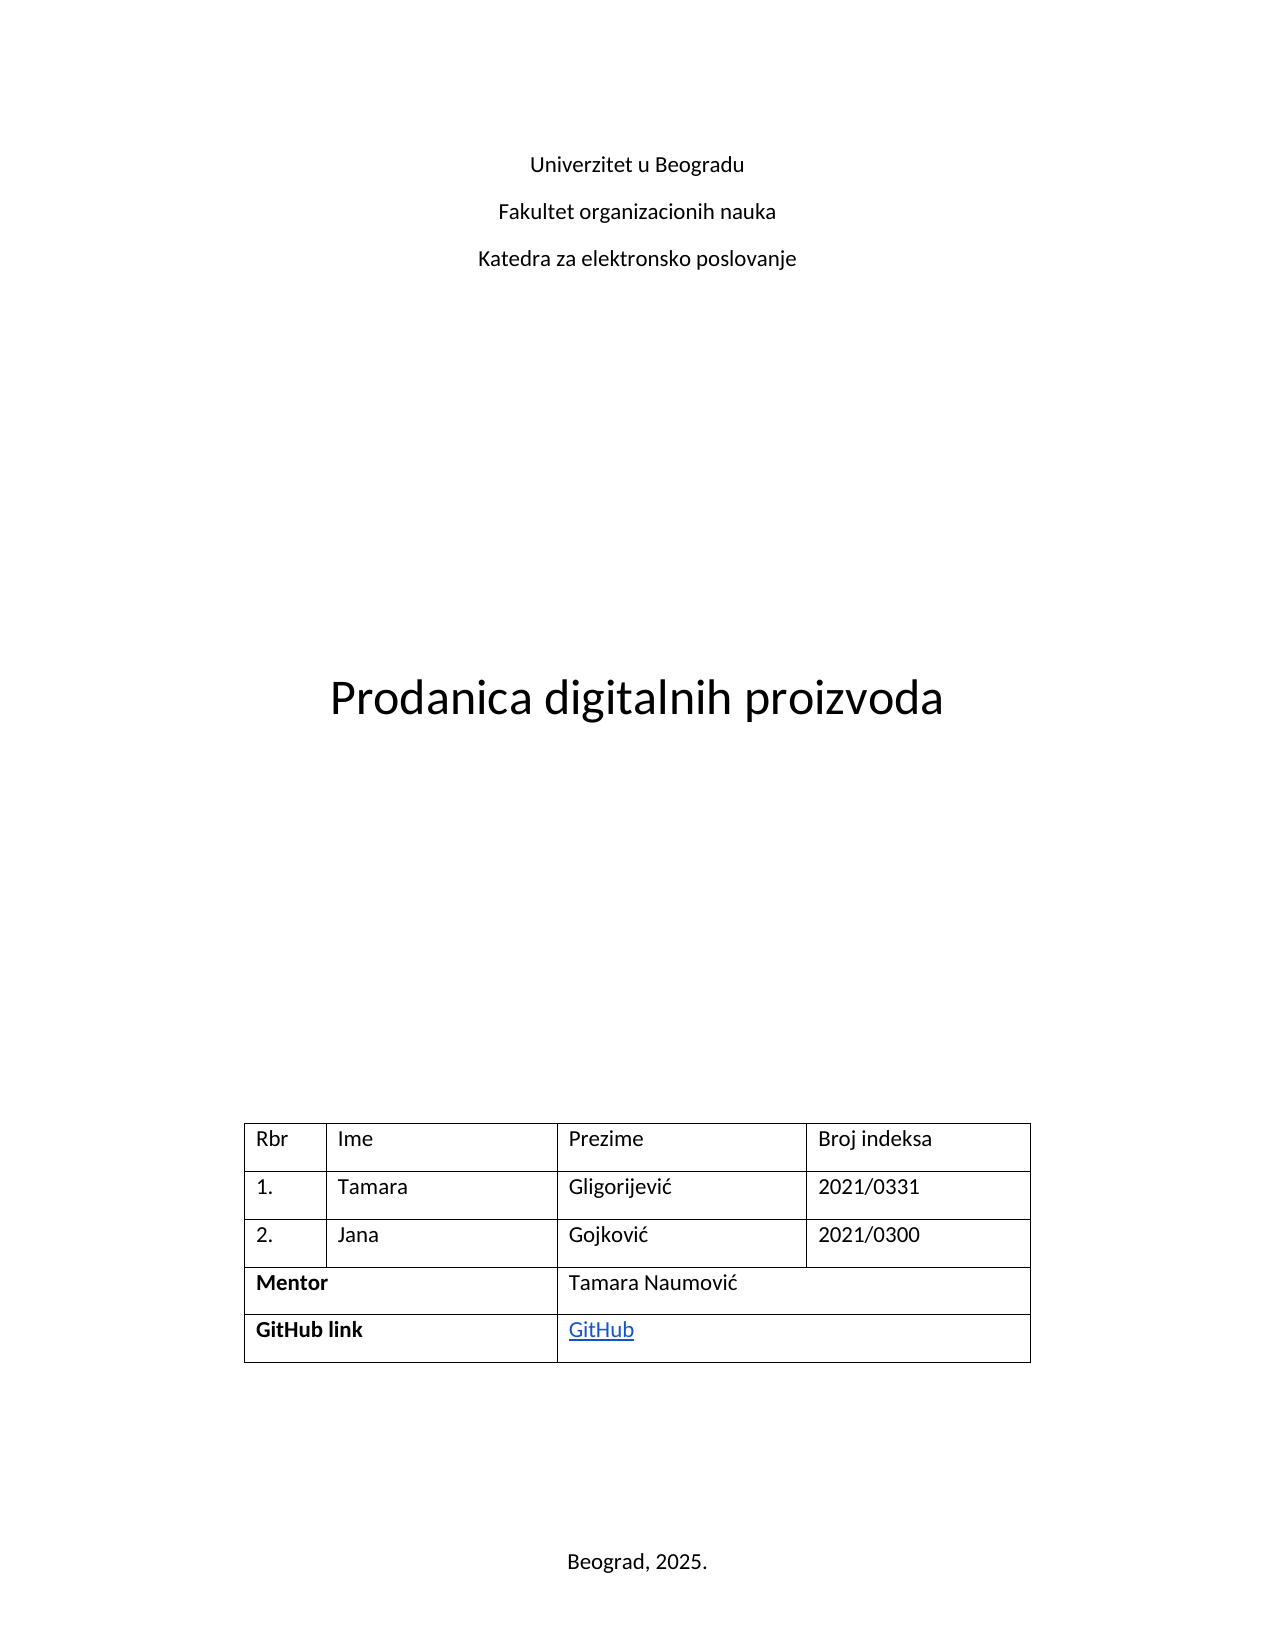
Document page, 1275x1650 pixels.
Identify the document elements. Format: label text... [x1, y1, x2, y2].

text Katedra za elektronsko poslovanje [150, 244, 1125, 272]
table_header Broj indeksa [807, 1124, 1030, 1171]
table_cell 2021/0331 [807, 1172, 1030, 1219]
table_cell 1. [245, 1172, 326, 1219]
table_cell Tamara [327, 1172, 557, 1219]
text Fakultet organizacionih nauka [150, 197, 1125, 225]
text Prodanica digitalnih proizvoda [150, 666, 1125, 727]
text Univerzitet u Beogradu [150, 150, 1125, 178]
table_cell Mentor [245, 1268, 557, 1314]
table_cell Gojković [558, 1220, 806, 1267]
table_header Prezime [558, 1124, 806, 1171]
table_cell GitHub [558, 1315, 1030, 1362]
table_cell GitHub link [245, 1315, 557, 1362]
table_cell Jana [327, 1220, 557, 1267]
table_header Rbr [245, 1124, 326, 1171]
table_cell Gligorijević [558, 1172, 806, 1219]
table_cell 2021/0300 [807, 1220, 1030, 1267]
table_cell 2. [245, 1220, 326, 1267]
table_header Ime [327, 1124, 557, 1171]
table_cell Tamara Naumović [558, 1268, 1030, 1314]
